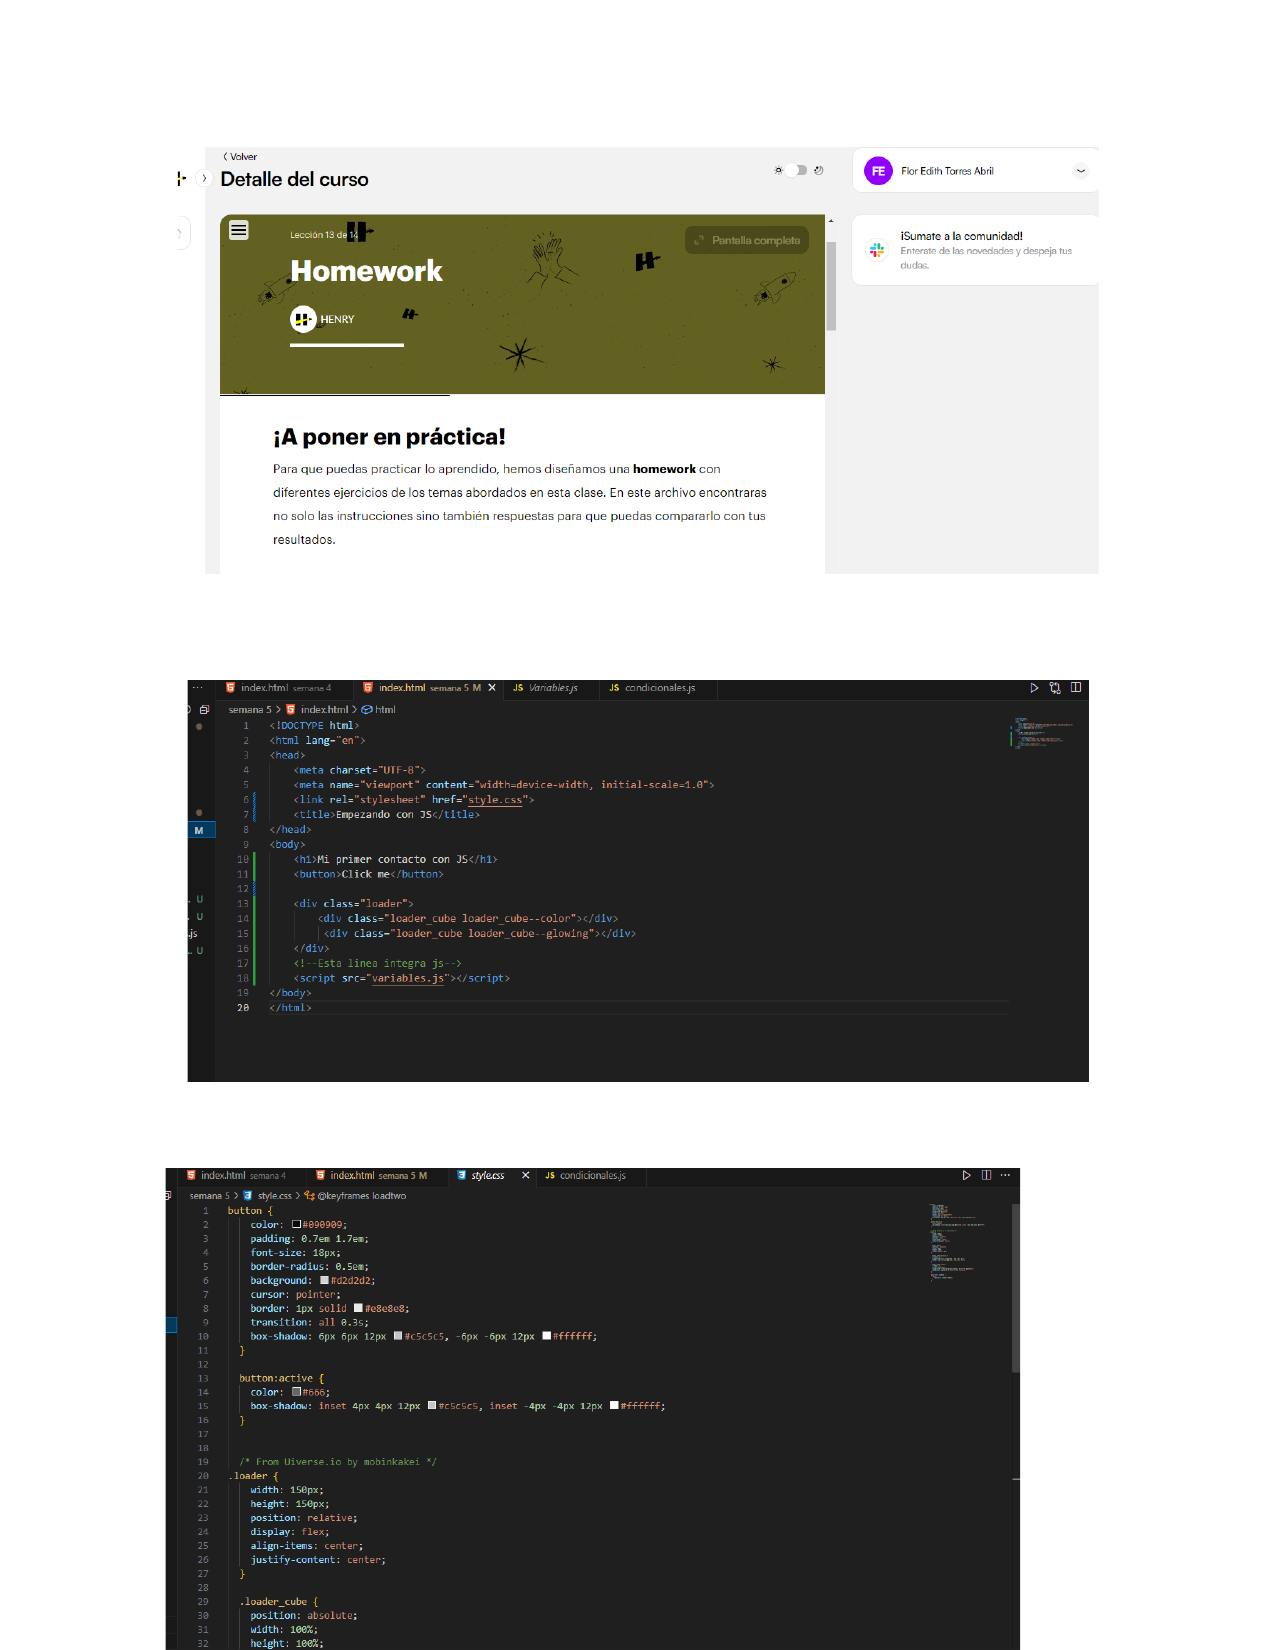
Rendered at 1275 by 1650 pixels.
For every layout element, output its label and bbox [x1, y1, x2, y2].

picture [187, 680, 1089, 1082]
picture [165, 1168, 1021, 1650]
picture [177, 147, 1099, 574]
